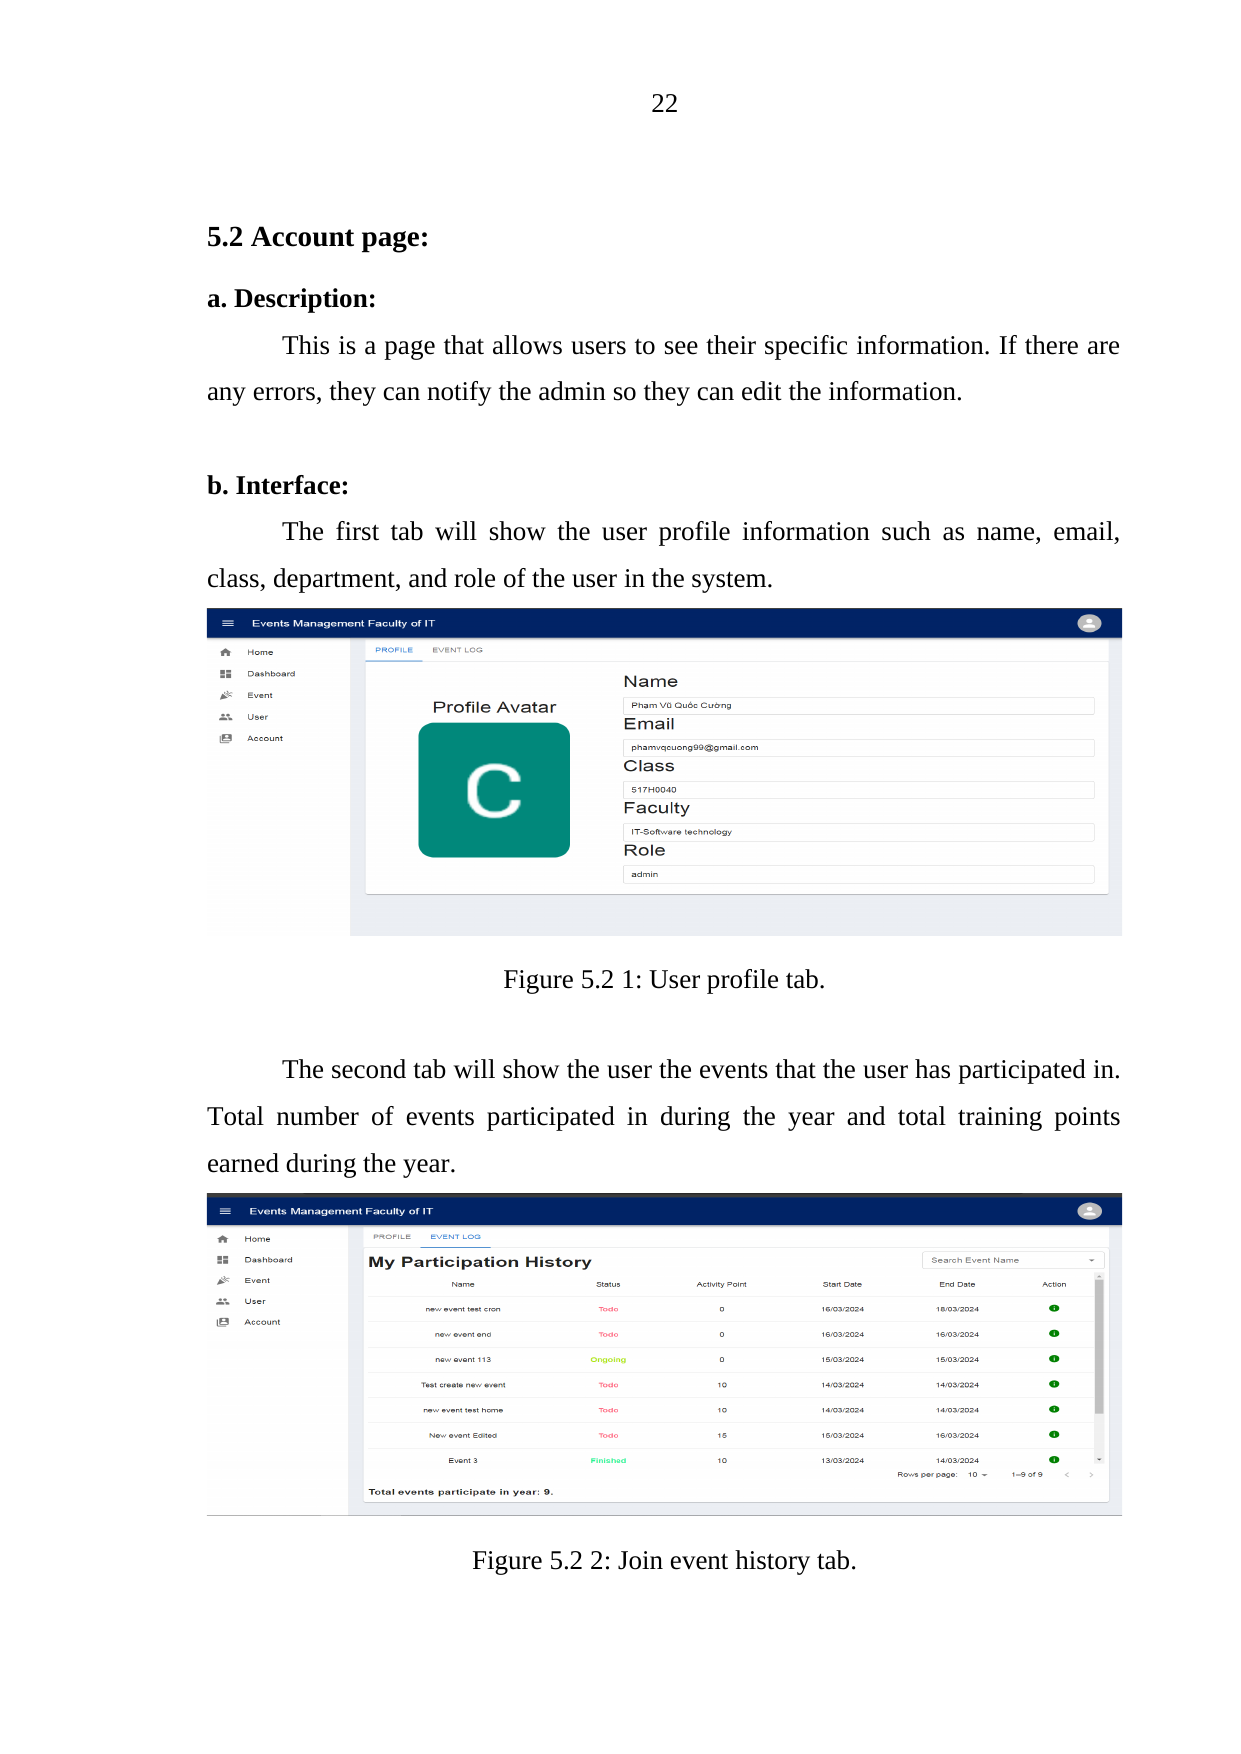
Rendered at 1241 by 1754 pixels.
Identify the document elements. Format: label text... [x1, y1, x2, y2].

text The second tab will show the user the events that the user has participated in. Total number of events participated in during the year and total training points earned during the year. [207, 1053, 1122, 1178]
text Figure 5.2 2: Join event history tab. [207, 1544, 1122, 1575]
text b. Interface: [207, 469, 1122, 500]
picture [206, 608, 1123, 936]
subtitle 5.2 Account page: [207, 219, 1122, 253]
text Figure 5.2 1: User profile tab. [207, 963, 1122, 994]
picture [206, 1193, 1123, 1516]
text This is a page that allows users to see their specific information. If there are any errors, they can notify the admin so they can edit the information. [207, 329, 1122, 407]
text a. Description: [207, 282, 1122, 313]
text The first tab will show the user profile information such as name, email, class, department, and role of the user in the system. [207, 515, 1122, 593]
